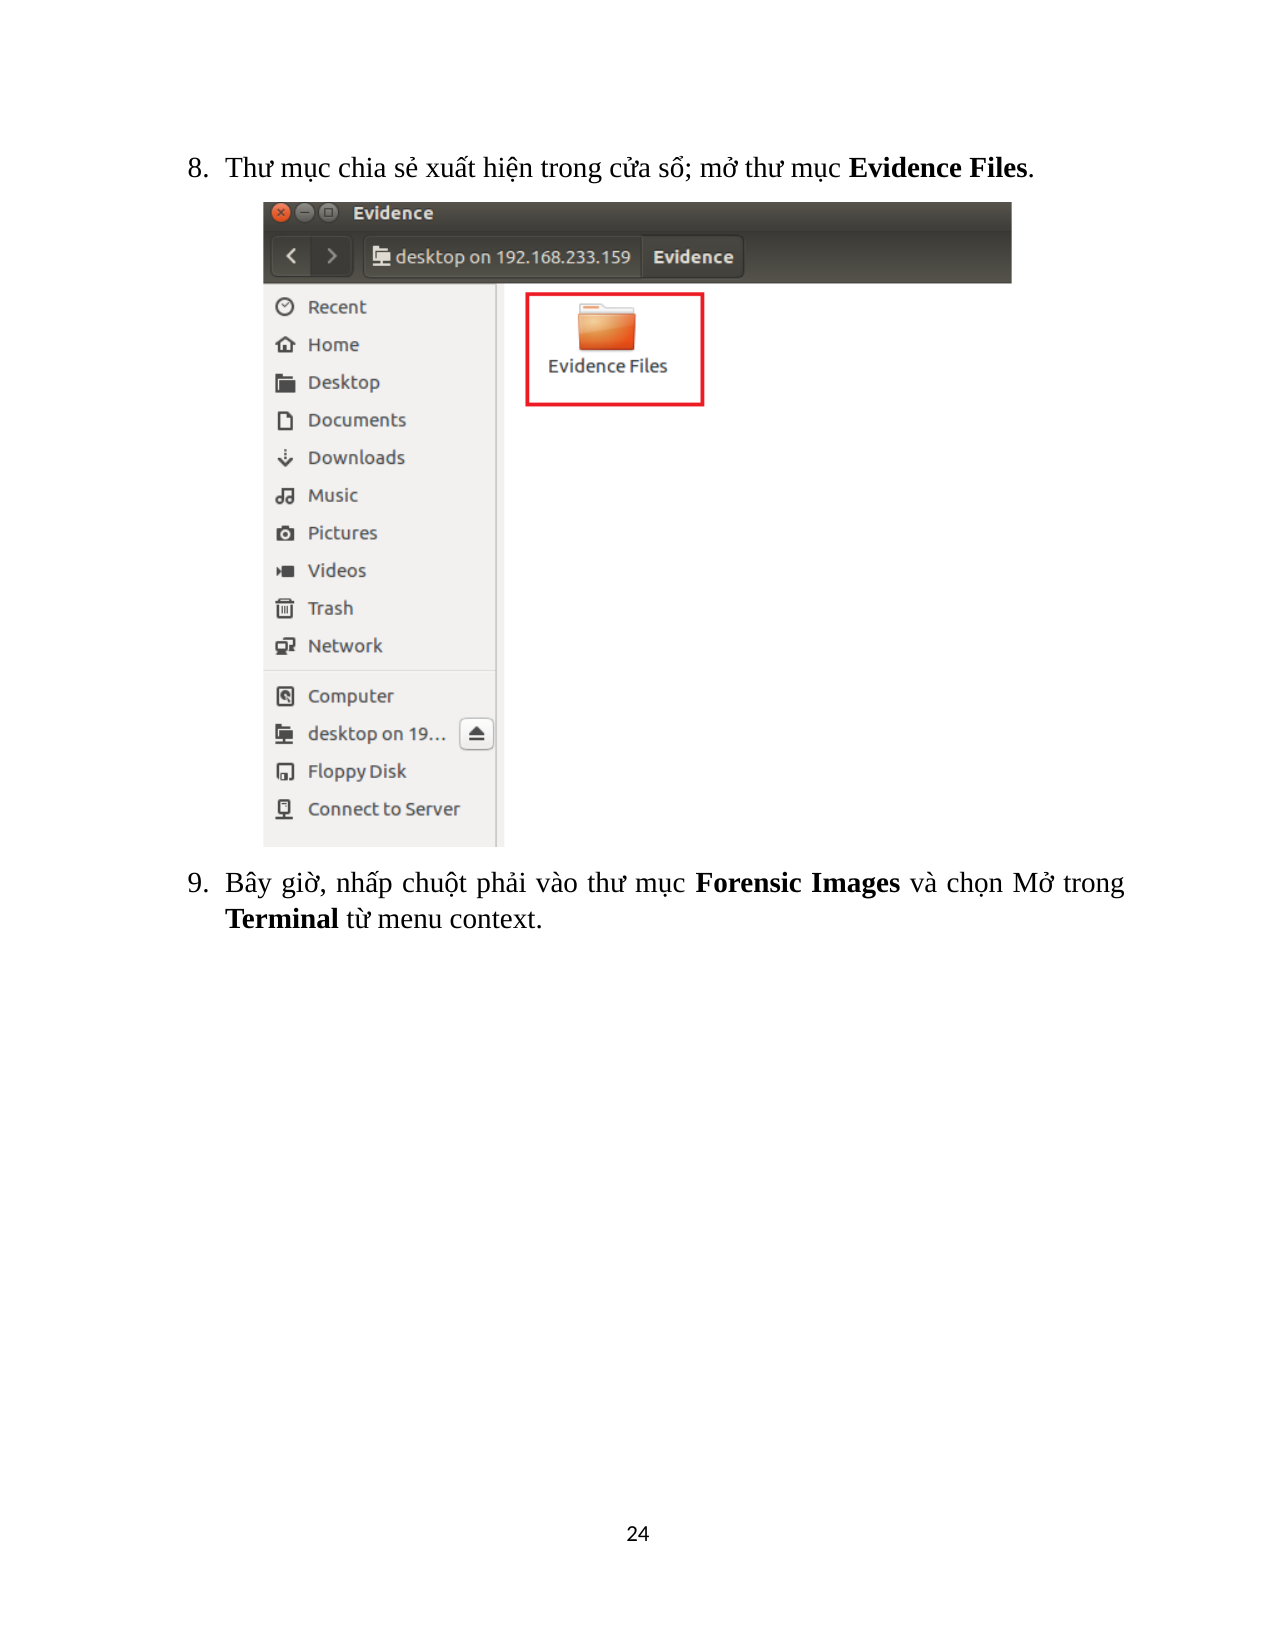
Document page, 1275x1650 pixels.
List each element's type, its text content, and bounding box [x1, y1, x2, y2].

list Bây giờ, nhấp chuột phải vào thư mục Forensic Images và chọn Mở trong Terminal từ menu context. [187, 865, 1125, 935]
list Thư mục chia sẻ xuất hiện trong cửa sổ; mở thư mục Evidence Files. [187, 150, 1125, 183]
picture [263, 202, 1012, 847]
